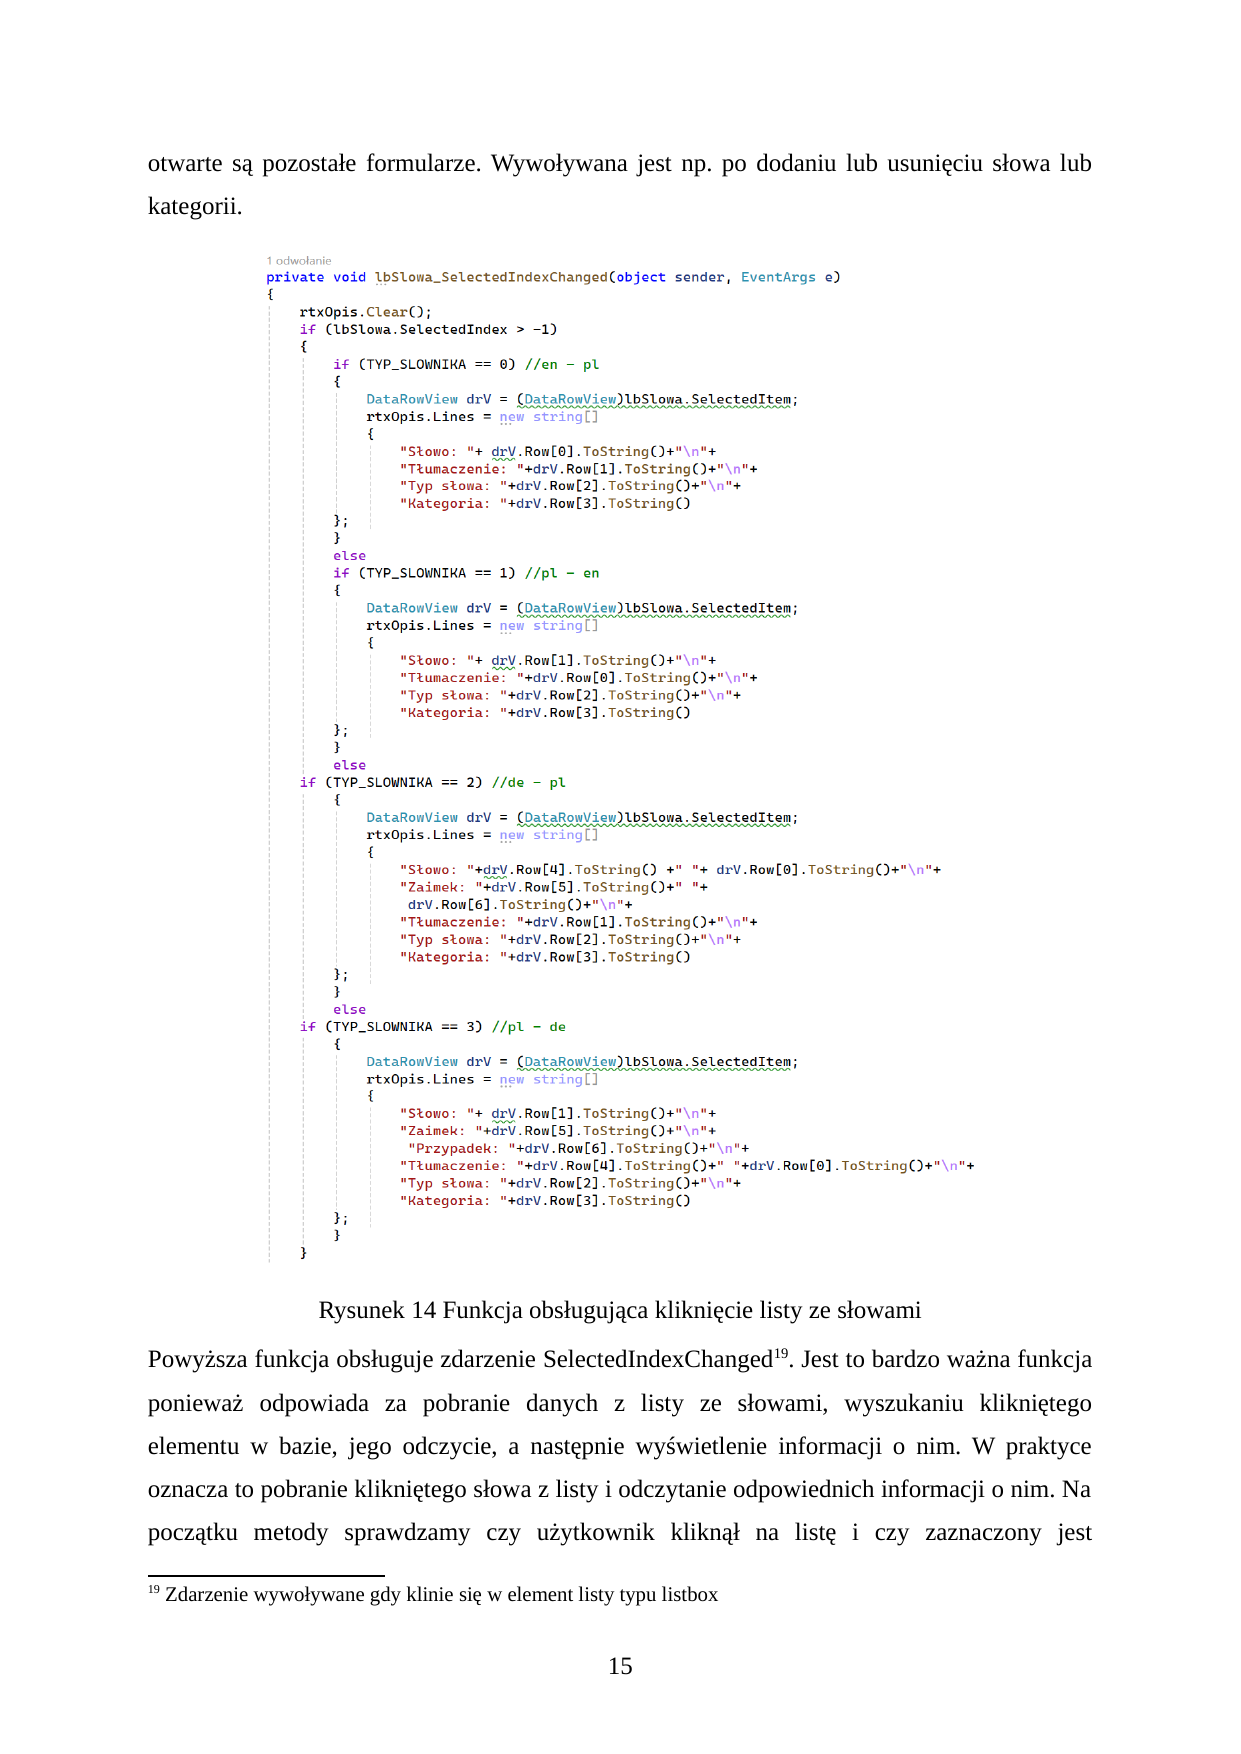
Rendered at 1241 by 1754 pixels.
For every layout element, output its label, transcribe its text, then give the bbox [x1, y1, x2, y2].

picture [263, 250, 977, 1264]
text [148, 148, 1093, 219]
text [148, 1344, 1093, 1546]
